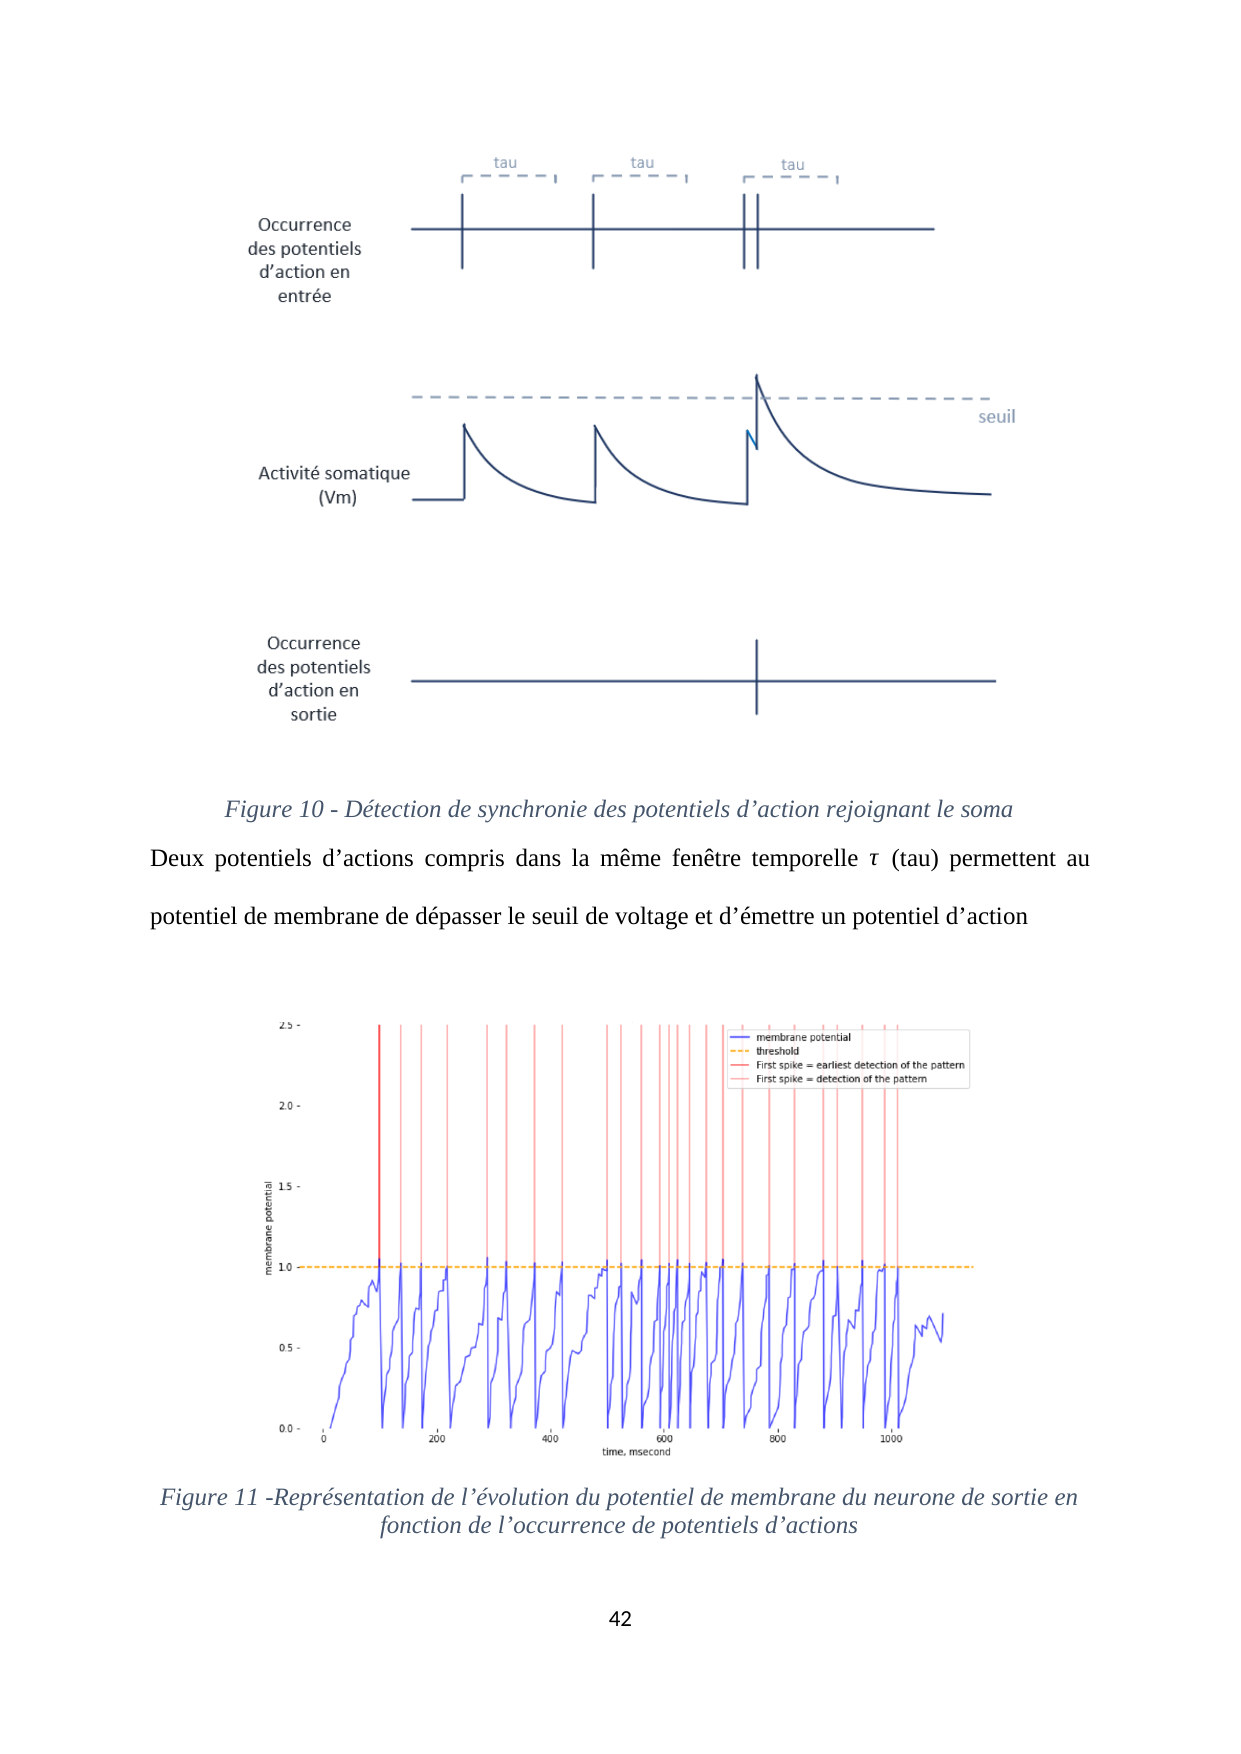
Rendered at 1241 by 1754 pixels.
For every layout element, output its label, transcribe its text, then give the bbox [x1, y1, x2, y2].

text Deux potentiels d’actions compris dans la même fenêtre temporelle (tau) permettent au potentiel de membrane de dépasser le seuil de voltage et d’émettre un potentiel d’action [150, 843, 1090, 929]
picture [245, 1022, 995, 1461]
text Figure - Détection de synchronie des potentiels d’action rejoignant le soma [150, 794, 1090, 822]
picture [204, 150, 1036, 773]
text Figure -Représentation de l’évolution du potentiel de membrane du neurone de sortie en fonction de l’occurrence de potentiels d’actions [150, 1482, 1090, 1539]
